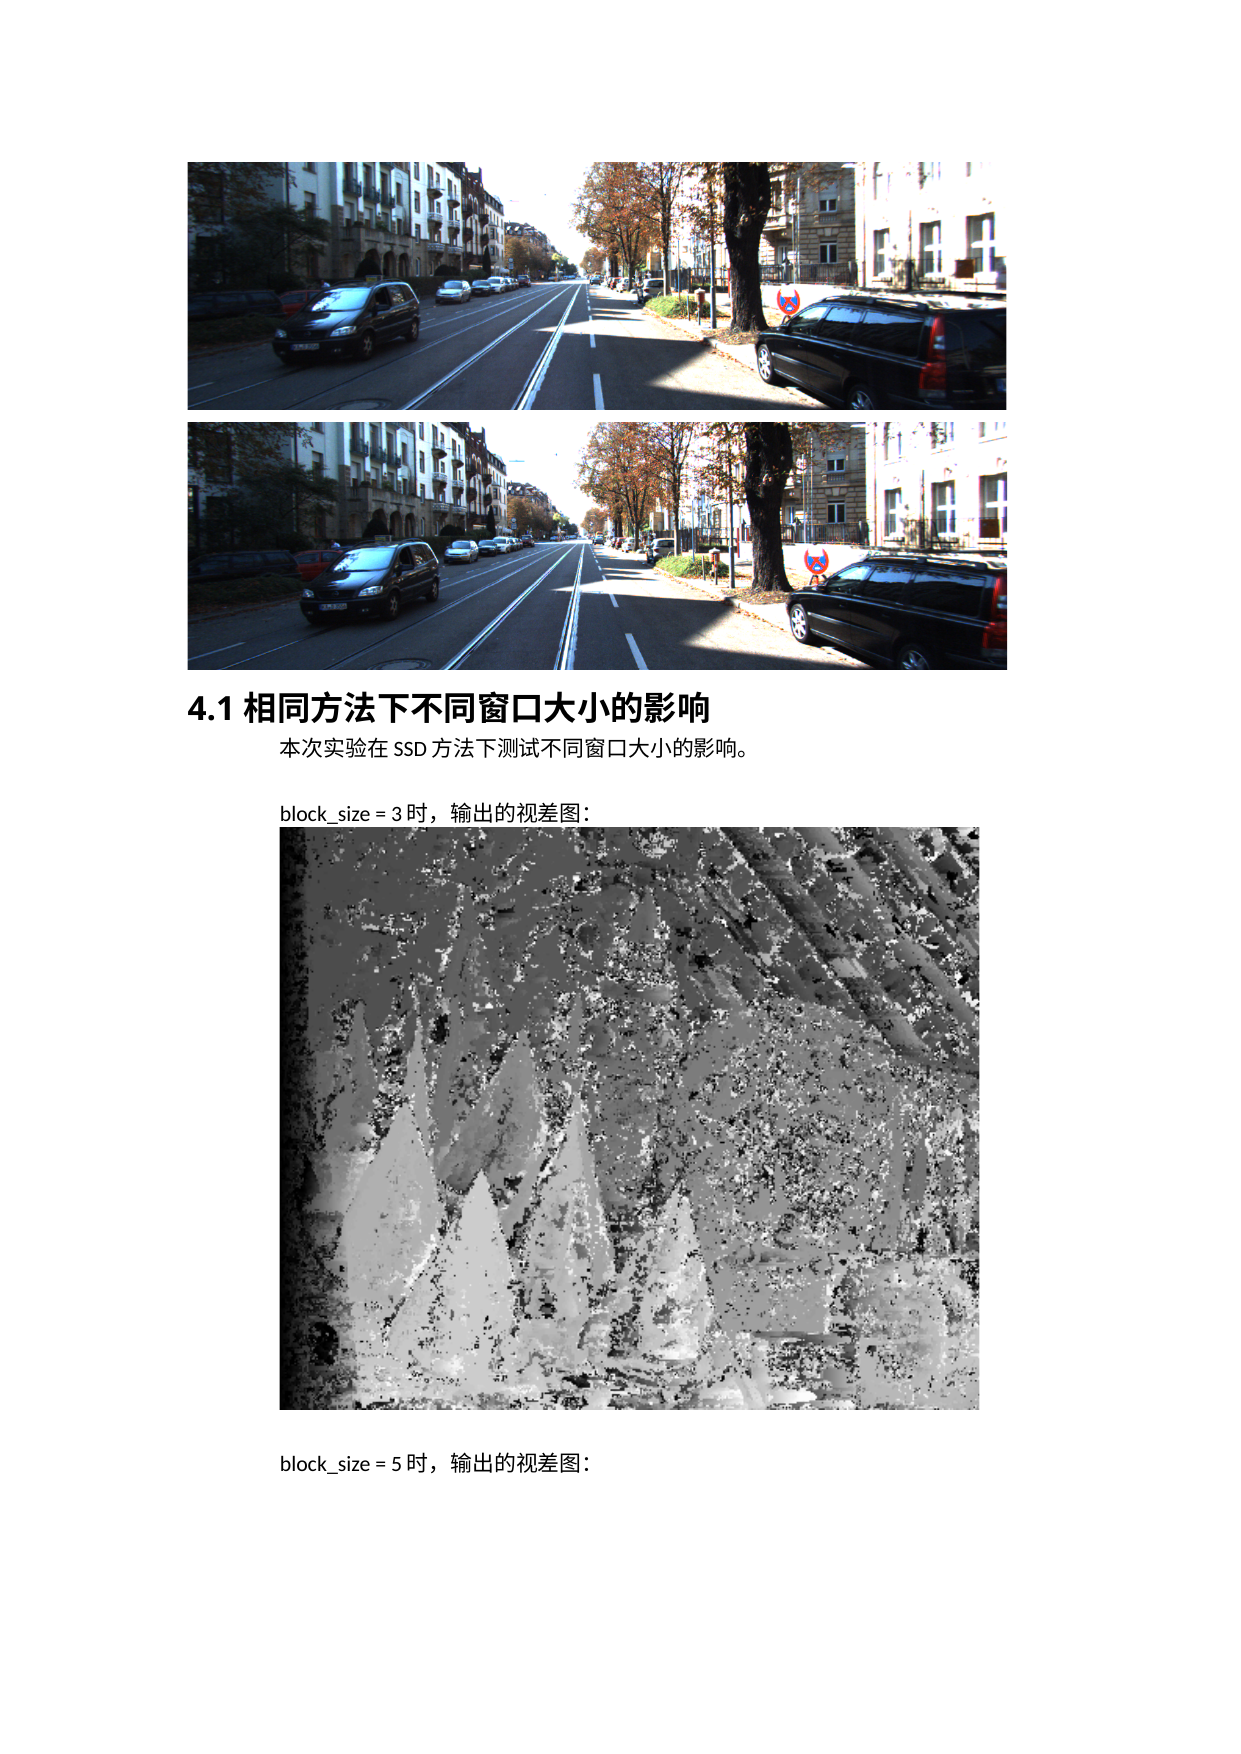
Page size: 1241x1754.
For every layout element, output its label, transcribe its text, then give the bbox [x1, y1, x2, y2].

picture [187, 162, 1007, 410]
picture [187, 422, 1008, 670]
picture [279, 827, 980, 1410]
text 本次实验在SSD方法下测试不同窗口大小的影响。 [187, 730, 1053, 763]
text block_size = 5时，输出的视差图： [187, 1445, 1053, 1478]
subtitle 4.1 相同方法下不同窗口大小的影响 [187, 682, 1053, 730]
text block_size = 3时，输出的视差图： [187, 795, 1053, 828]
